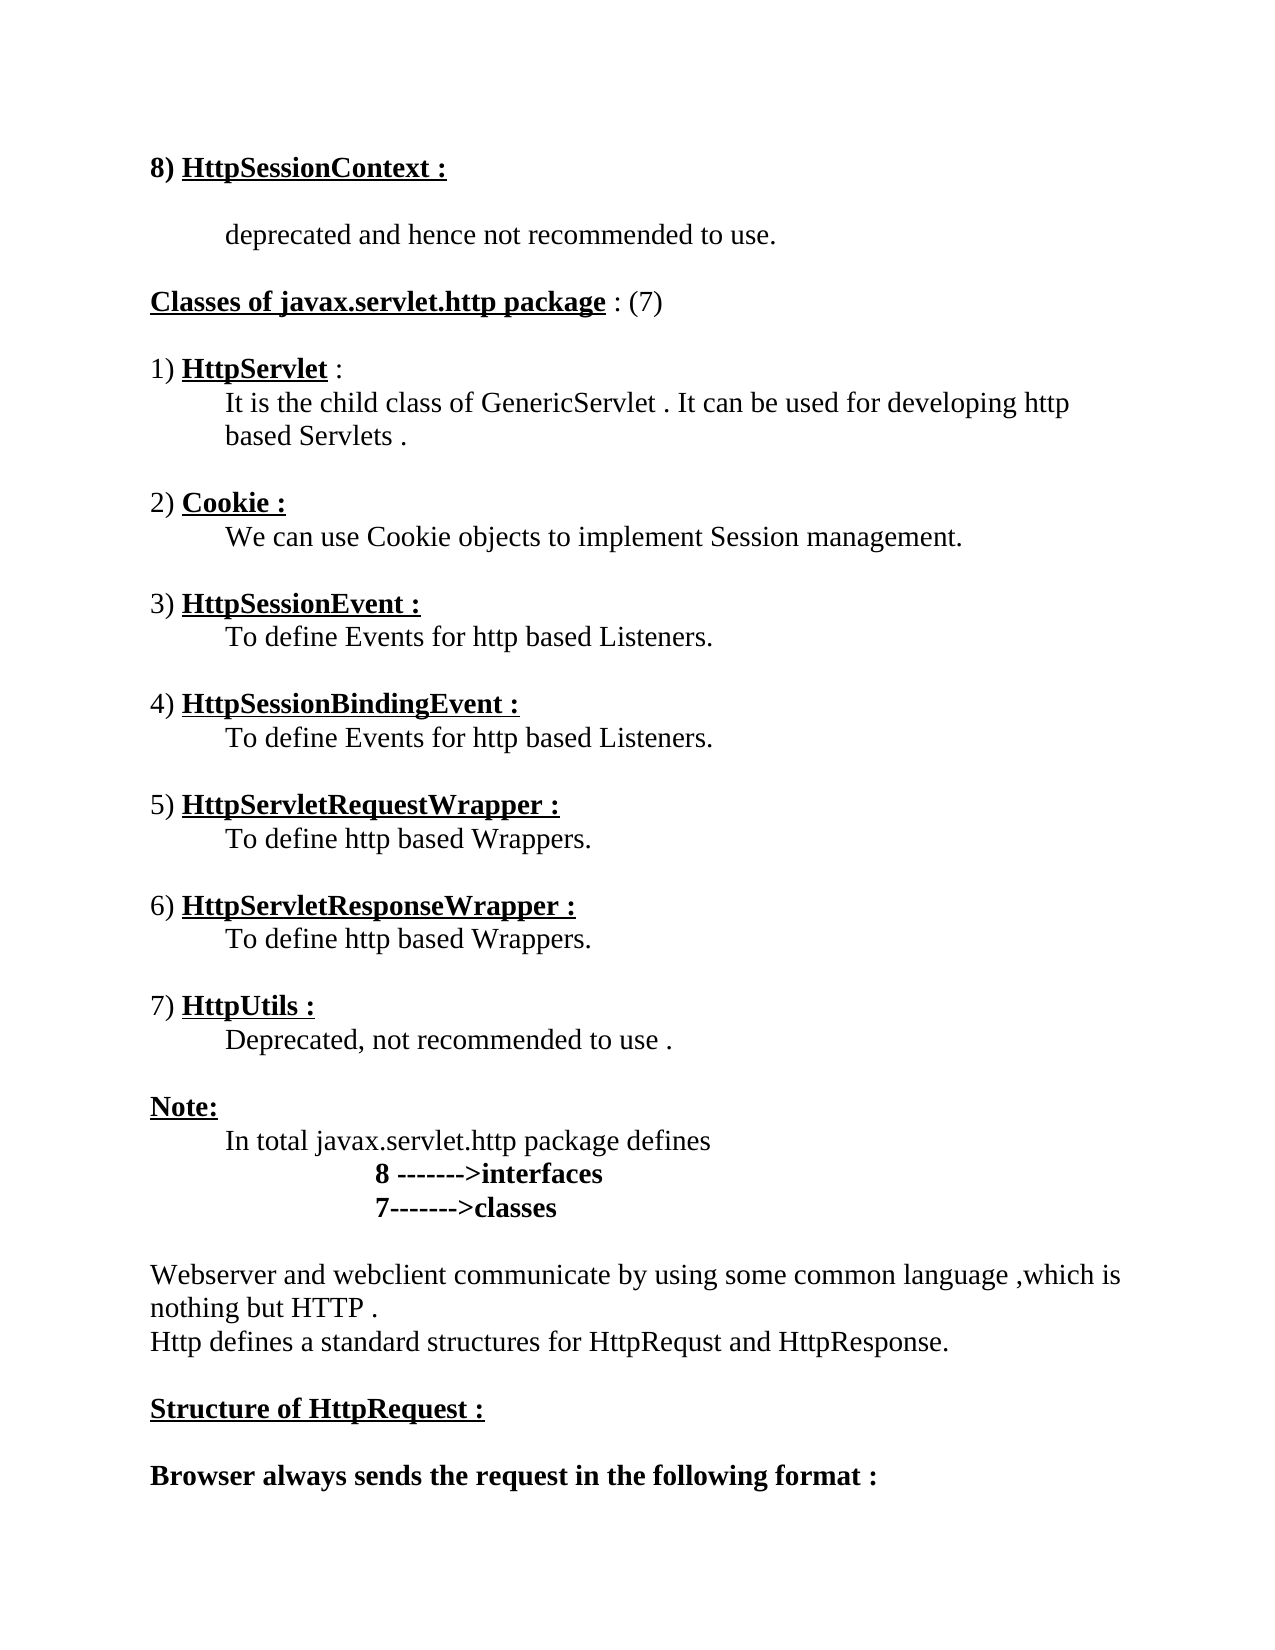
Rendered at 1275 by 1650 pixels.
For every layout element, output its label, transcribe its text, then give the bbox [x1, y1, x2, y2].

text Browser always sends the request in the following format : [150, 1458, 1125, 1492]
text Webserver and webclient communicate by using some common language ,which is nothing but HTTP . [150, 1257, 1125, 1324]
text 3) HttpSessionEvent : [150, 586, 1125, 619]
text 2) Cookie : [150, 485, 1125, 519]
text Deprecated, not recommended to use . [225, 1022, 1125, 1056]
text 4) HttpSessionBindingEvent : [150, 687, 1125, 720]
text 6) HttpServletResponseWrapper : [150, 888, 1125, 921]
text 8) HttpSessionContext : [150, 150, 1125, 183]
text Classes of javax.servlet.http package : (7) [150, 284, 1125, 318]
text We can use Cookie objects to implement Session management. [225, 519, 1125, 552]
text deprecated and hence not recommended to use. [225, 217, 1125, 251]
text 7------->classes [375, 1190, 1125, 1223]
text 8 ------->interfaces [375, 1156, 1125, 1190]
text It is the child class of GenericServlet . It can be used for developing http based Servlets . [225, 385, 1125, 452]
text 7) HttpUtils : [150, 988, 1125, 1022]
text Structure of HttpRequest : [150, 1391, 1125, 1424]
text To define Events for http based Listeners. [225, 619, 1125, 653]
text To define http based Wrappers. [225, 821, 1125, 854]
text Http defines a standard structures for HttpRequst and HttpResponse. [150, 1324, 1125, 1357]
text 1) HttpServlet : [150, 351, 1125, 385]
text Note: [150, 1089, 1125, 1123]
text To define Events for http based Listeners. [225, 720, 1125, 754]
text 5) HttpServletRequestWrapper : [150, 787, 1125, 821]
text In total javax.servlet.http package defines [150, 1123, 1125, 1156]
text To define http based Wrappers. [225, 921, 1125, 955]
